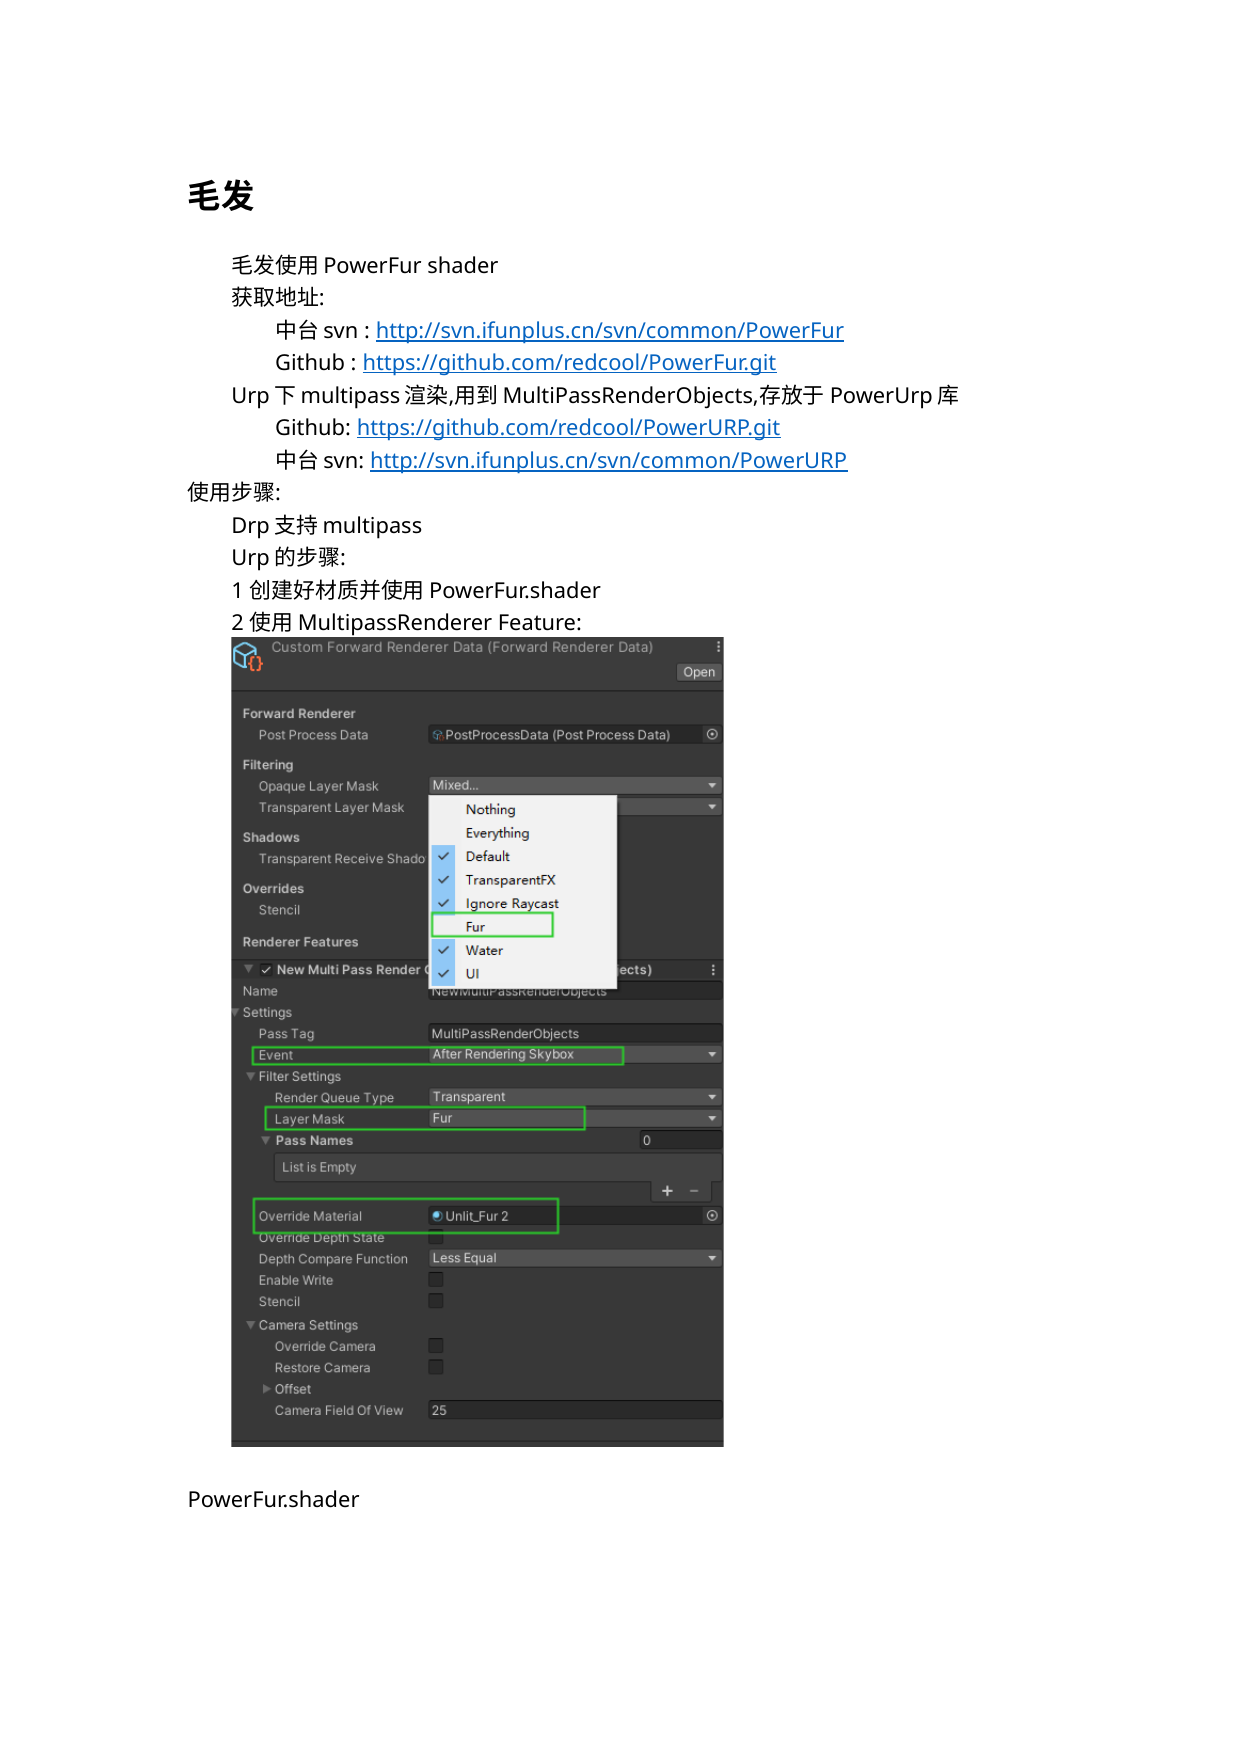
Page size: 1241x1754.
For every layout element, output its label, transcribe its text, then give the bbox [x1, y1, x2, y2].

text Drp支持multipass [187, 508, 1053, 540]
text 中台svn : http://svn.ifunplus.cn/svn/common/PowerFur [187, 313, 1053, 345]
text 毛发使用PowerFur shader [187, 248, 1053, 280]
text Github : https://github.com/redcool/PowerFur.git [187, 345, 1053, 378]
text 使用步骤: [187, 475, 1053, 508]
text 1 创建好材质并使用PowerFur.shader [187, 573, 1053, 605]
text 中台svn: http://svn.ifunplus.cn/svn/common/PowerURP [187, 443, 1053, 475]
picture [231, 637, 724, 1447]
text 获取地址: [187, 280, 1053, 313]
text Urp下multipass渲染,用到MultiPassRenderObjects,存放于 PowerUrp库 [187, 378, 1053, 410]
text Urp的步骤: [187, 540, 1053, 573]
text 2 使用MultipassRenderer Feature: [187, 605, 1053, 638]
text PowerFur.shader [187, 1483, 1053, 1515]
subtitle 毛发 [187, 162, 1053, 227]
text Github: https://github.com/redcool/PowerURP.git [187, 410, 1053, 443]
